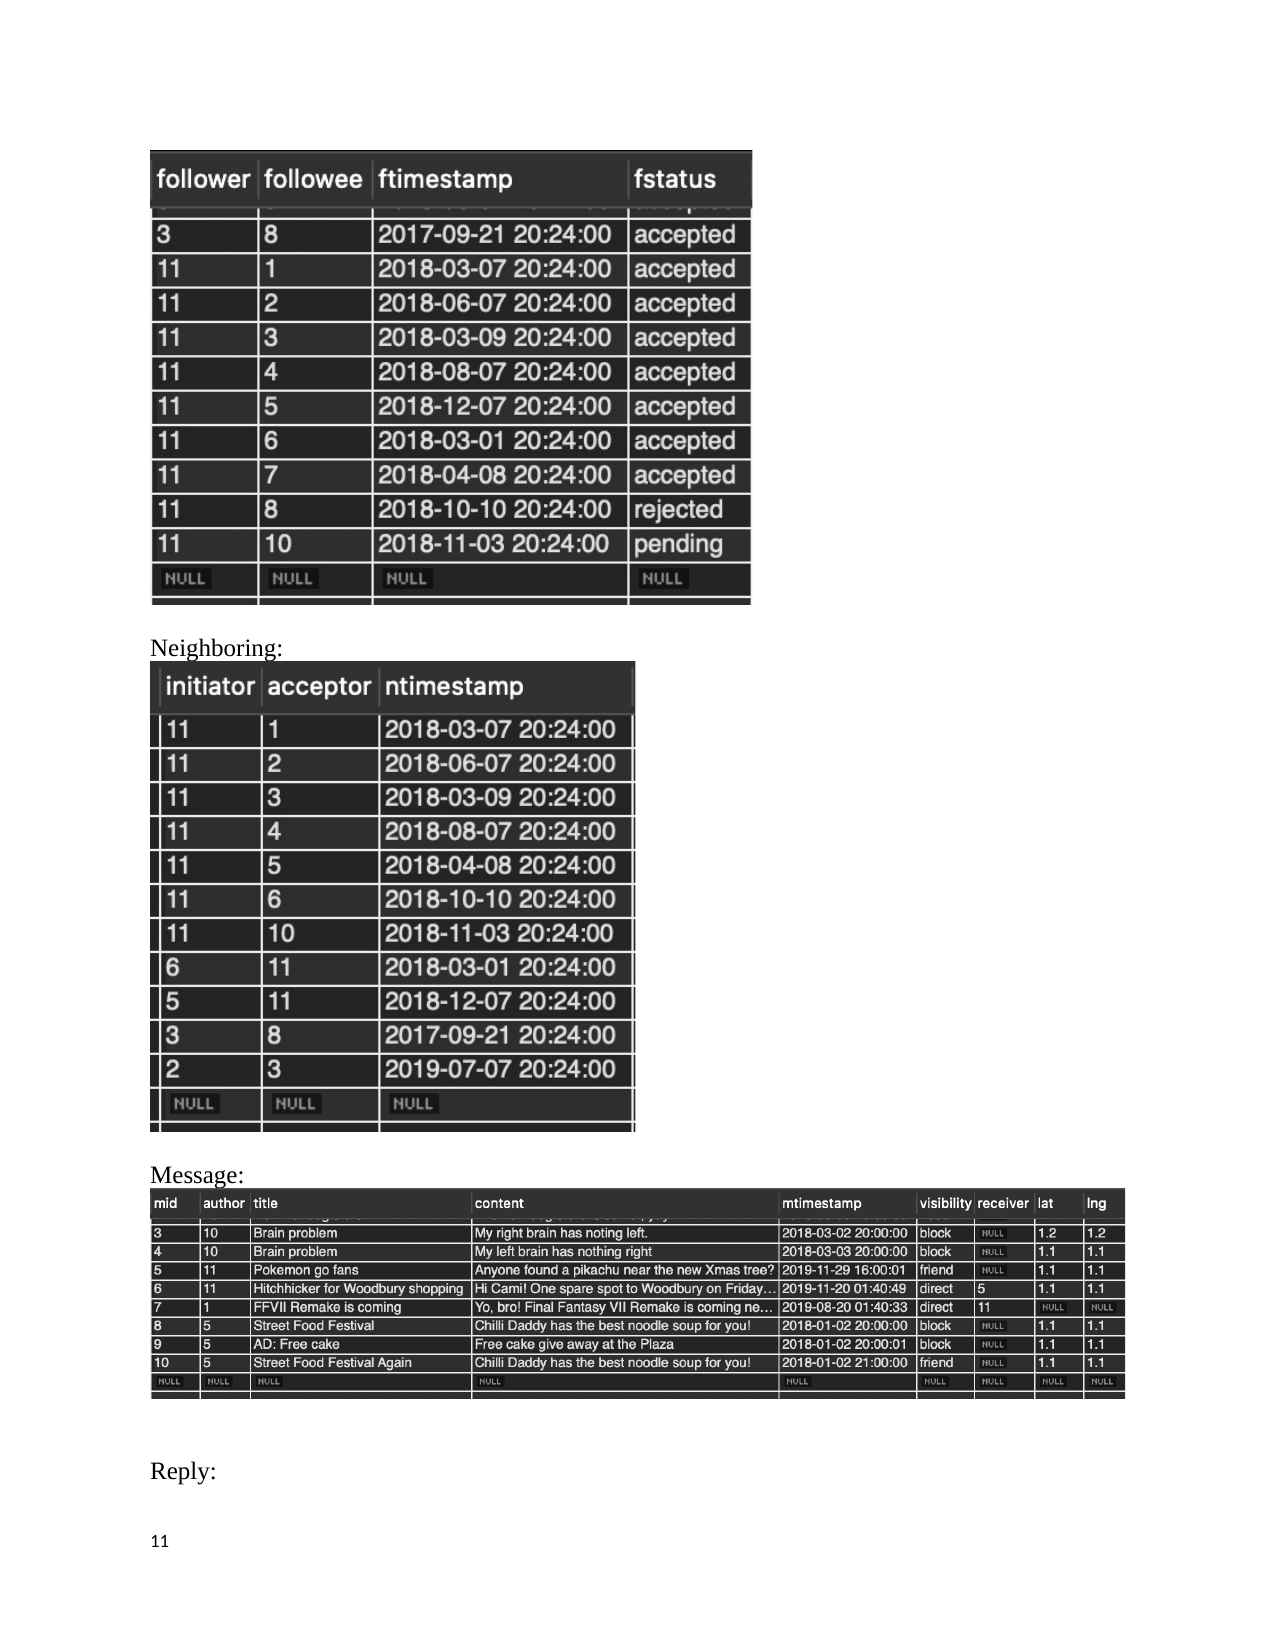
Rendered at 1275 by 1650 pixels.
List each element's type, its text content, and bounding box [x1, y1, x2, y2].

text Message: [150, 1160, 1125, 1188]
picture [150, 1188, 1125, 1399]
text Reply: [150, 1456, 1125, 1485]
picture [150, 150, 753, 605]
text Neighboring: [150, 633, 1125, 662]
picture [150, 661, 636, 1132]
